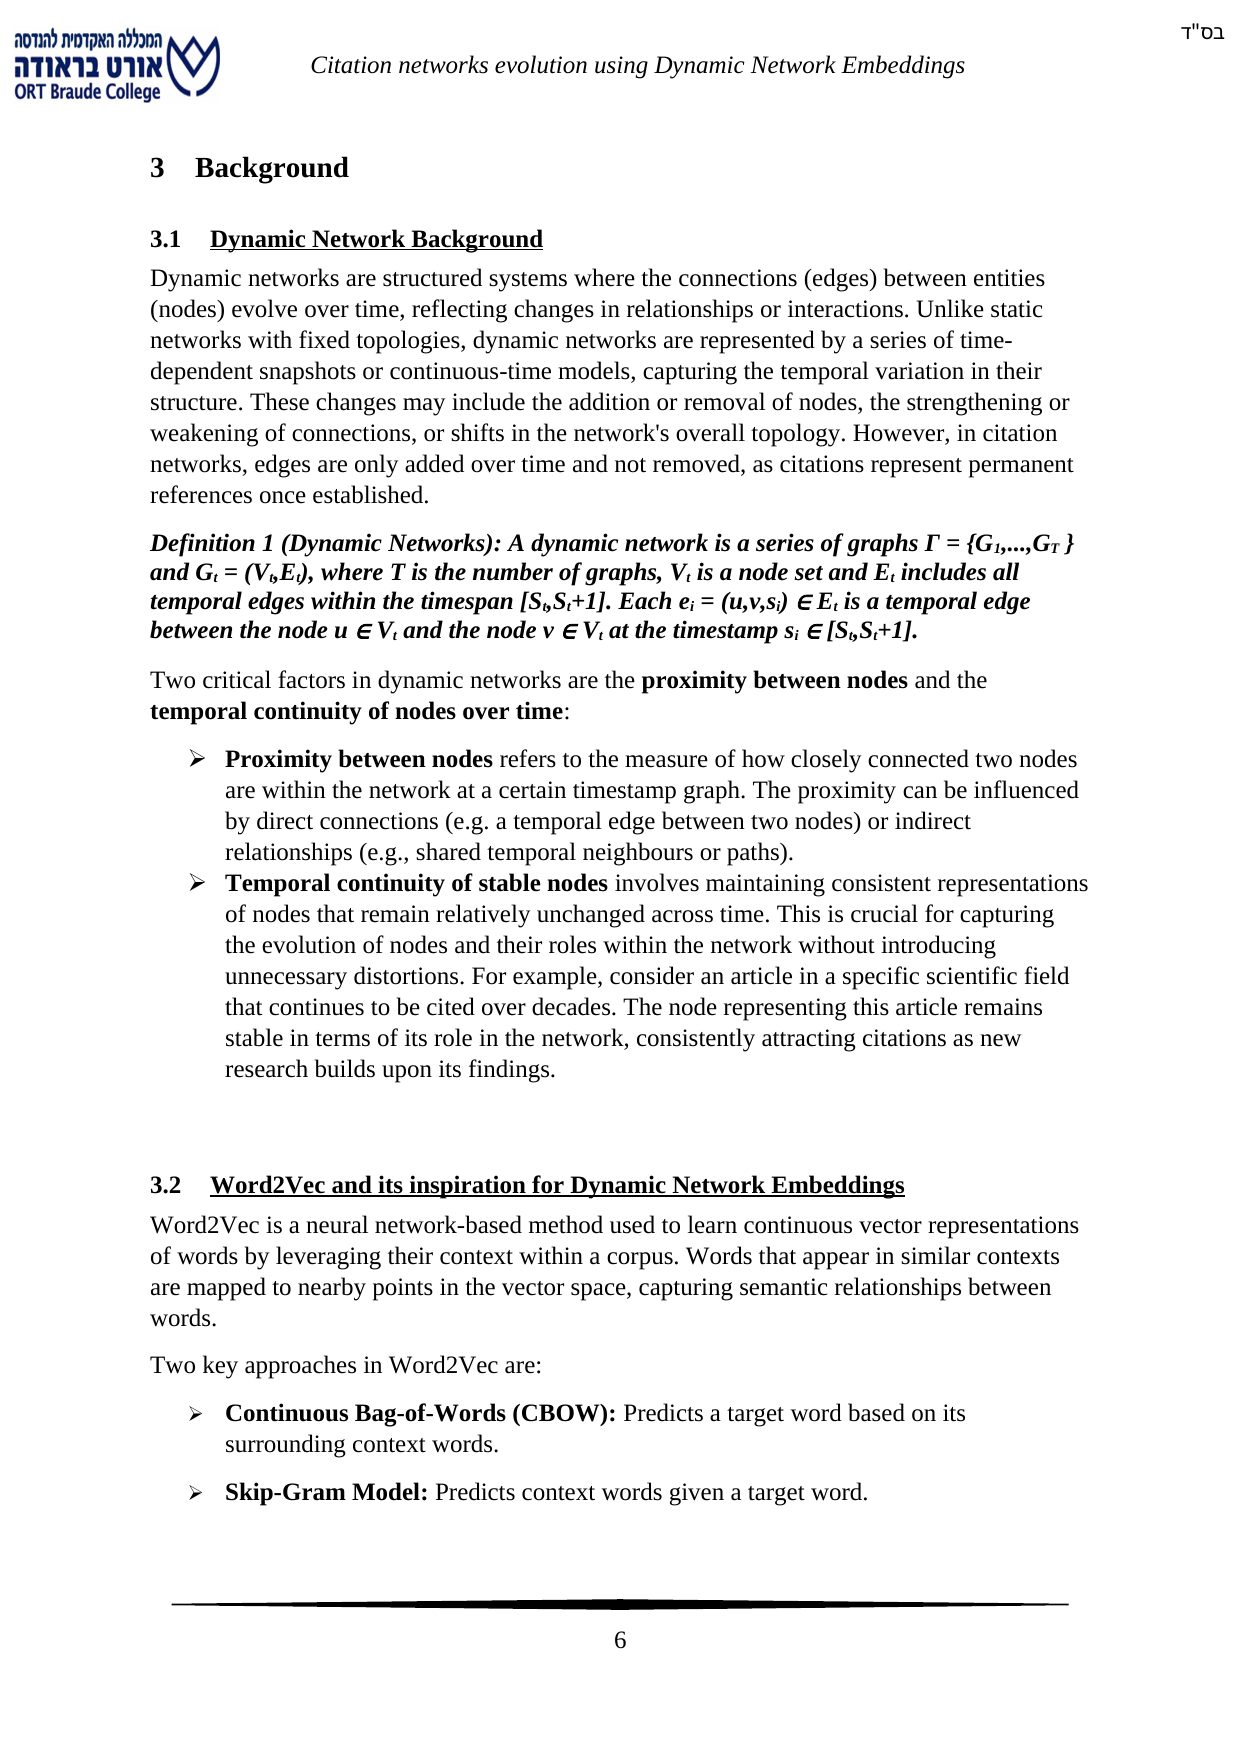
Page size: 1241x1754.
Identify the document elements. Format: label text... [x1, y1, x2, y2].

text Two critical factors in dynamic networks are the proximity between nodes and the temporal continuity of nodes over time: [150, 665, 1090, 725]
list Temporal continuity of stable nodes involves maintaining consistent representations of nodes that remain relatively unchanged across time. This is crucial for capturing the evolution of nodes and their roles within the network without introducing unnecessary distortions. For example, consider an article in a specific scientific field that continues to be cited over decades. The node representing this article remains stable in terms of its role in the network, consistently attracting citations as new research builds upon its findings. [187, 868, 1090, 1083]
text Word2Vec is a neural network-based method used to learn continuous vector representations of words by leveraging their context within a corpus. Words that appear in similar contexts are mapped to nearby points in the vector space, capturing semantic relationships between words. [150, 1210, 1090, 1332]
text Dynamic networks are structured systems where the connections (edges) between entities (nodes) evolve over time, reflecting changes in relationships or interactions. Unlike static networks with fixed topologies, dynamic networks are represented by a series of time-dependent snapshots or continuous-time models, capturing the temporal variation in their structure. These changes may include the addition or removal of nodes, the strengthening or weakening of connections, or shifts in the network's overall topology. However, in citation networks, edges are only added over time and not removed, as citations represent permanent references once established. [150, 263, 1090, 509]
picture [12, 26, 221, 104]
text Two key approaches in Word2Vec are: [150, 1351, 1090, 1379]
subtitle Background [150, 150, 1090, 183]
subtitle Word2Vec and its inspiration for Dynamic Network Embeddings [150, 1170, 1090, 1199]
text Definition 1 (Dynamic Networks): A dynamic network is a series of graphs Γ = {G1,...,GT } and Gt = (Vt,Et), where T is the number of graphs, Vt is a node set and Et includes all temporal edges within the timespan [St,St+1]. Each ei = (u,v,si) ∈ Et is a temporal edge between the node u ∈ Vt and the node v ∈ Vt at the timestamp si ∈ [St,St+1]. [150, 528, 1090, 644]
list Continuous Bag-of-Words (CBOW): Predicts a target word based on its surrounding context words. [187, 1398, 1090, 1458]
subtitle Dynamic Network Background [150, 224, 1090, 252]
list Proximity between nodes refers to the measure of how closely connected two nodes are within the network at a certain timestamp graph. The proximity can be influenced by direct connections (e.g. a temporal edge between two nodes) or indirect relationships (e.g., shared temporal neighbours or paths). [187, 744, 1090, 866]
list Skip-Gram Model: Predicts context words given a target word. [187, 1477, 1090, 1506]
